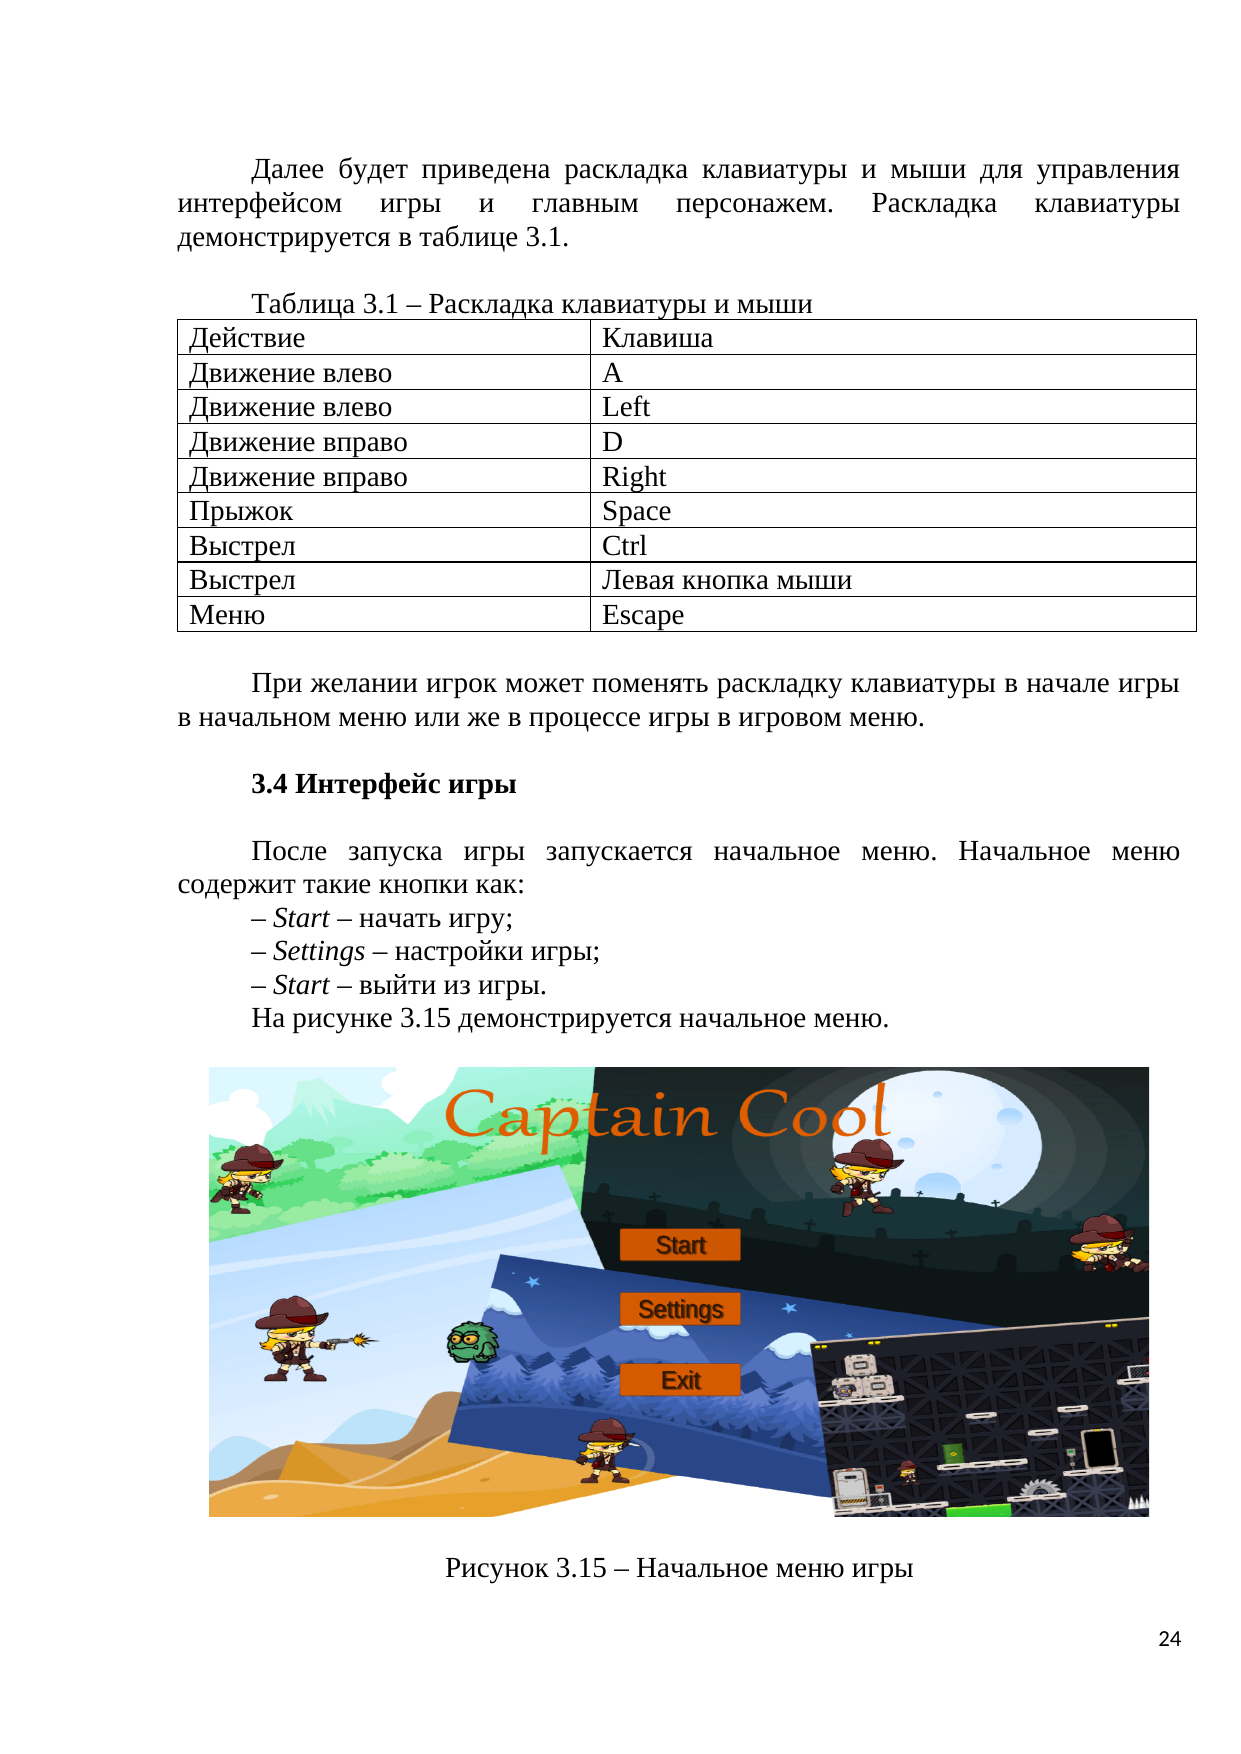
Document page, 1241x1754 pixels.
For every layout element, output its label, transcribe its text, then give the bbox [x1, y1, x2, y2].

table_cell Space [591, 493, 1196, 527]
table_cell D [591, 424, 1196, 458]
table_cell Left [591, 390, 1196, 423]
table_cell Выстрел [178, 563, 590, 596]
text При желании игрок может поменять раскладку клавиатуры в начале игры в начальном меню или же в процессе игры в игровом меню. [177, 665, 1181, 732]
table_cell A [591, 355, 1196, 388]
list – Start – начать игру; [177, 900, 1181, 933]
list Рисунок 3.15 – Начальное меню игры [177, 1550, 1181, 1583]
table_cell Выстрел [178, 528, 590, 561]
list 3.4 Интерфейс игры [177, 766, 1181, 799]
table_header Клавиша [591, 320, 1196, 354]
table_cell Левая кнопка мыши [591, 563, 1196, 596]
table_cell Движение влево [178, 390, 590, 423]
list Далее будет приведена раскладка клавиатуры и мыши для управления интерфейсом игры и главным персонажем. Раскладка клавиатуры демонстрируется в таблице 3.1. [177, 152, 1181, 252]
table_cell Ctrl [591, 528, 1196, 561]
table_cell Движение вправо [178, 424, 590, 458]
table_cell Прыжок [178, 493, 590, 527]
list На рисунке 3.15 демонстрируется начальное меню. [177, 1001, 1181, 1034]
list – Start – выйти из игры. [177, 967, 1181, 1001]
table_cell Меню [178, 597, 590, 631]
picture [209, 1067, 1150, 1517]
table_cell Escape [591, 597, 1196, 631]
text Таблица 3.1 – Раскладка клавиатуры и мыши [177, 286, 1181, 319]
list – Settings – настройки игры; [177, 933, 1181, 967]
table_header Действие [178, 320, 590, 354]
table_cell Right [591, 459, 1196, 492]
list После запуска игры запускается начальное меню. Начальное меню содержит такие кнопки как: [177, 833, 1181, 900]
table_cell Движение вправо [178, 459, 590, 492]
table_cell Движение влево [178, 355, 590, 388]
